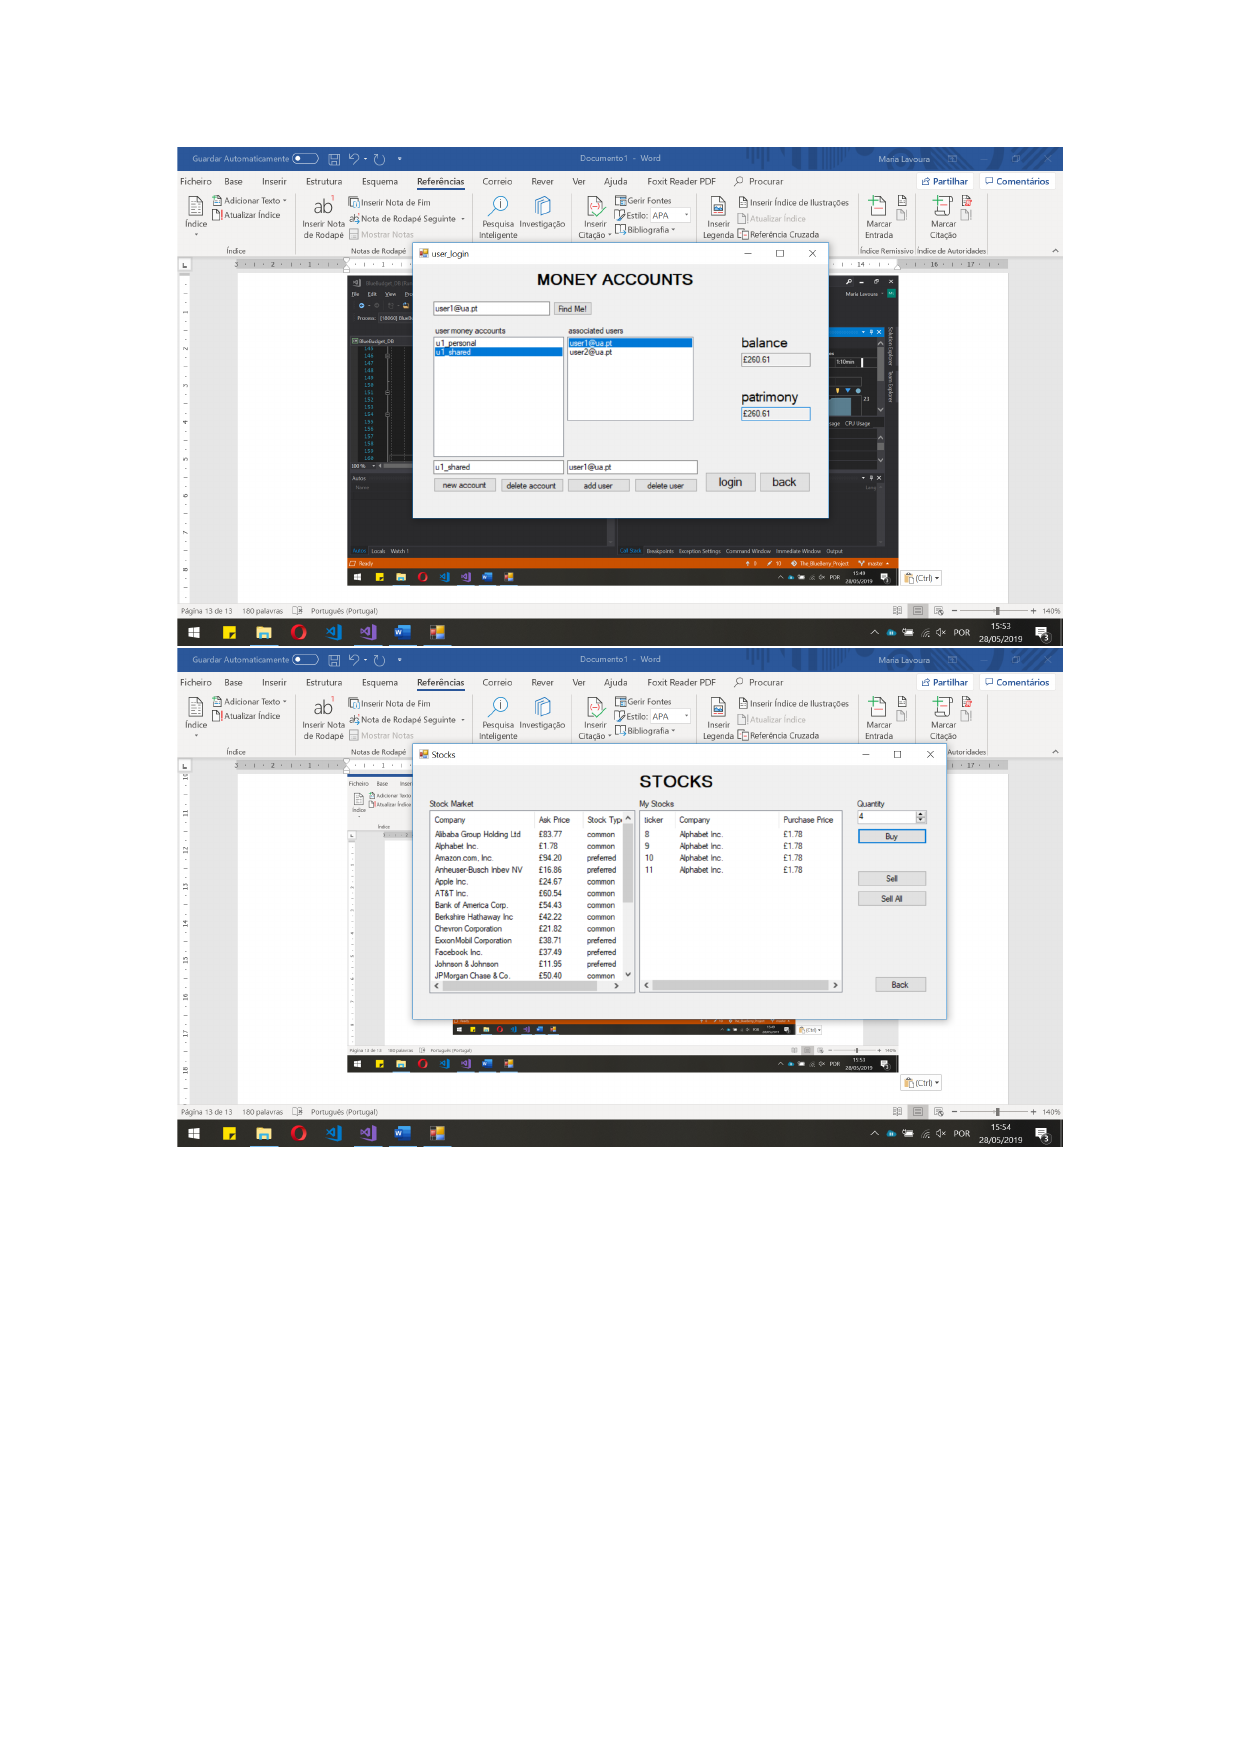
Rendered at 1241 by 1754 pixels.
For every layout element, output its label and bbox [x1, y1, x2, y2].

picture [177, 648, 1063, 1147]
picture [177, 147, 1063, 646]
